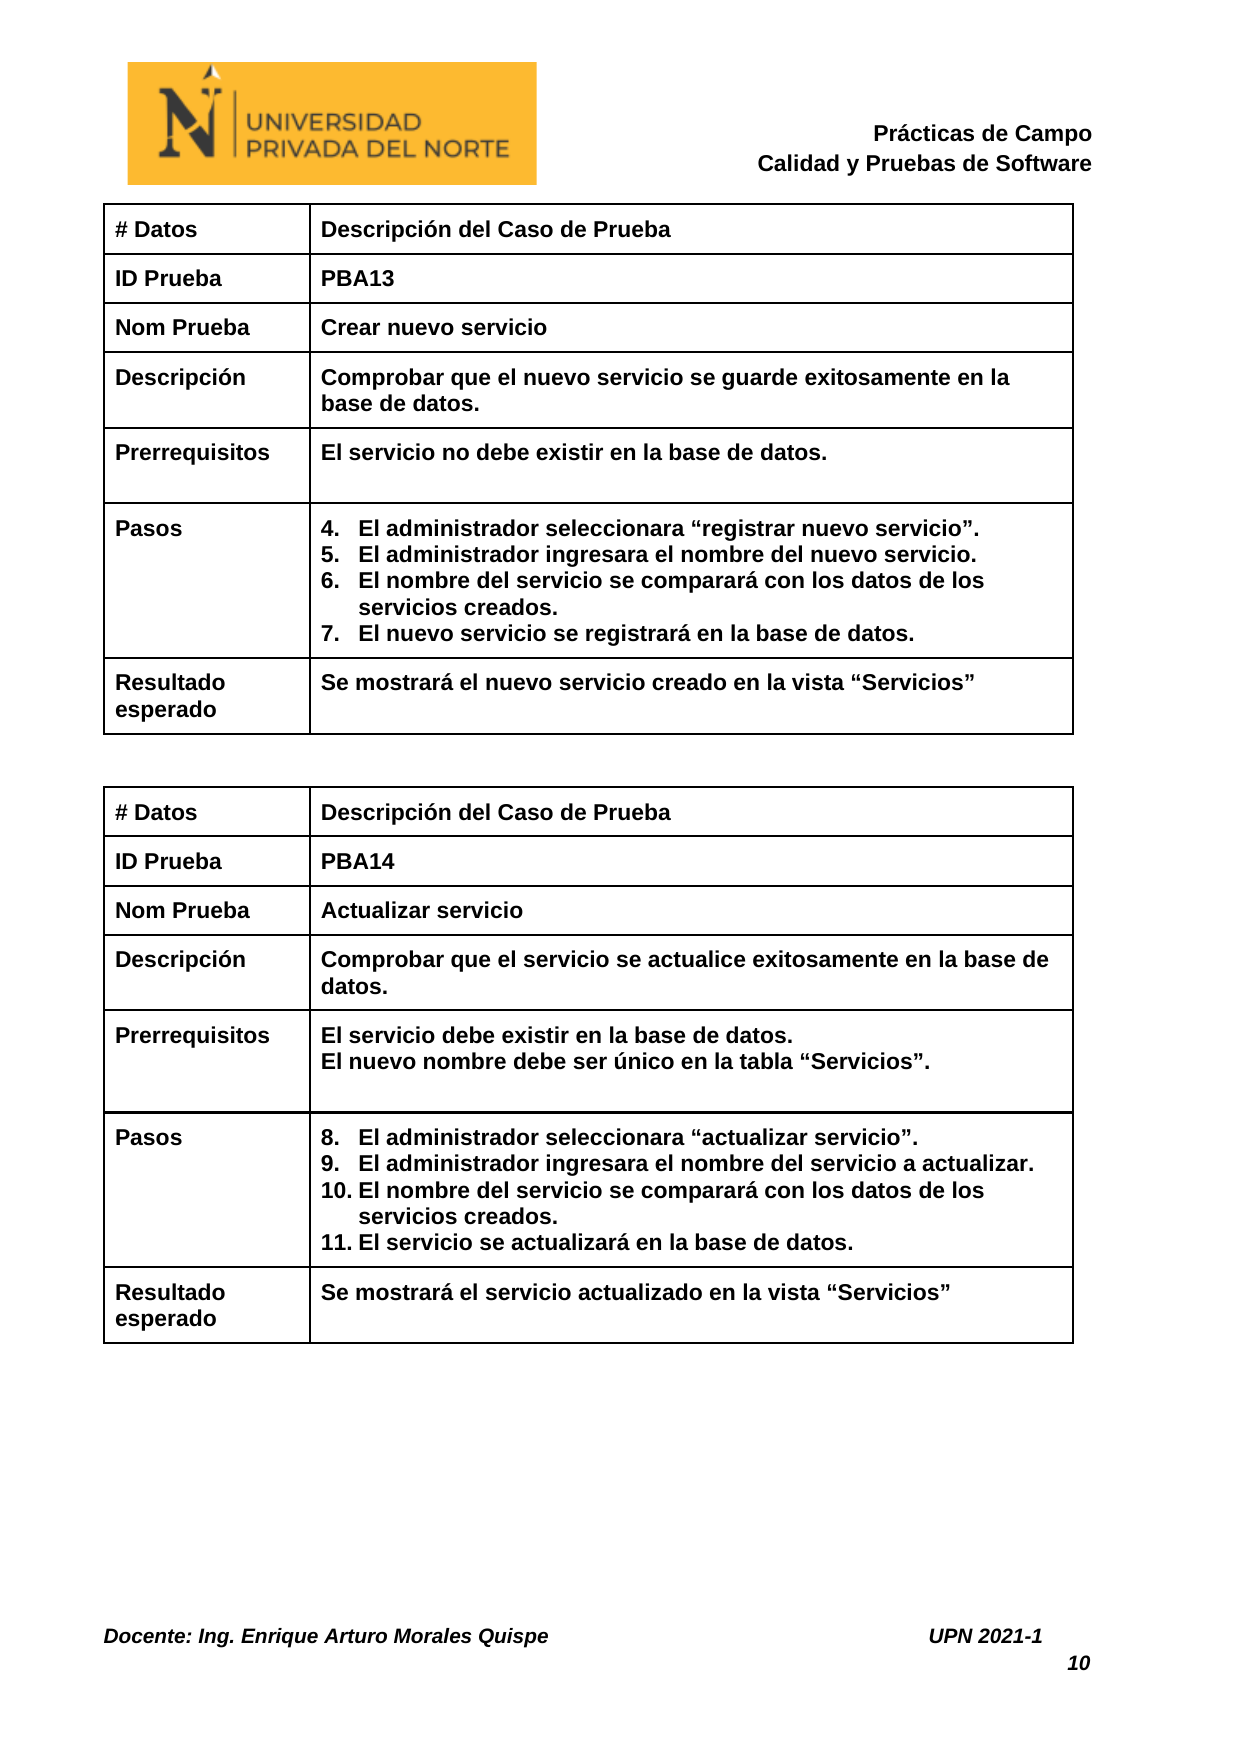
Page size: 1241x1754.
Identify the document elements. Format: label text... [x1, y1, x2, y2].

table_cell Prerrequisitos [105, 429, 309, 502]
table_cell Comprobar que el servicio se actualice exitosamente en la base de datos. [311, 936, 1072, 1009]
table_header # Datos [105, 788, 309, 835]
table_cell Resultado esperado [105, 659, 309, 732]
table_cell ID Prueba [105, 837, 309, 884]
table_header Descripción del Caso de Prueba [311, 205, 1072, 252]
table_cell El administrador seleccionara “registrar nuevo servicio”. El administrador ingresara el nombre del nuevo servicio. El nombre del servicio se comparará con los datos de los servicios creados. El nuevo servicio se registrará en la base de datos. [311, 504, 1072, 657]
table_cell Comprobar que el nuevo servicio se guarde exitosamente en la base de datos. [311, 353, 1072, 427]
table_cell El servicio debe existir en la base de datos. El nuevo nombre debe ser único en la tabla “Servicios”. [311, 1011, 1072, 1111]
table_cell Nom Prueba [105, 887, 309, 934]
table_cell PBA14 [311, 837, 1072, 884]
table_cell Pasos [105, 504, 309, 657]
table_cell Crear nuevo servicio [311, 304, 1072, 351]
table_cell Nom Prueba [105, 304, 309, 351]
table_cell Se mostrará el servicio actualizado en la vista “Servicios” [311, 1268, 1072, 1342]
table_cell El servicio no debe existir en la base de datos. [311, 429, 1072, 502]
table_cell Descripción [105, 936, 309, 1009]
table_cell ID Prueba [105, 255, 309, 302]
table_cell Descripción [105, 353, 309, 427]
table_cell Se mostrará el nuevo servicio creado en la vista “Servicios” [311, 659, 1072, 732]
table_cell Pasos [105, 1114, 309, 1266]
table_header # Datos [105, 205, 309, 252]
table_cell Actualizar servicio [311, 887, 1072, 934]
table_cell Prerrequisitos [105, 1011, 309, 1111]
table_cell PBA13 [311, 255, 1072, 302]
picture [127, 62, 537, 185]
table_header Descripción del Caso de Prueba [311, 788, 1072, 835]
table_cell El administrador seleccionara “actualizar servicio”. El administrador ingresara el nombre del servicio a actualizar. El nombre del servicio se comparará con los datos de los servicios creados. El servicio se actualizará en la base de datos. [311, 1114, 1072, 1266]
table_cell Resultado esperado [105, 1268, 309, 1342]
